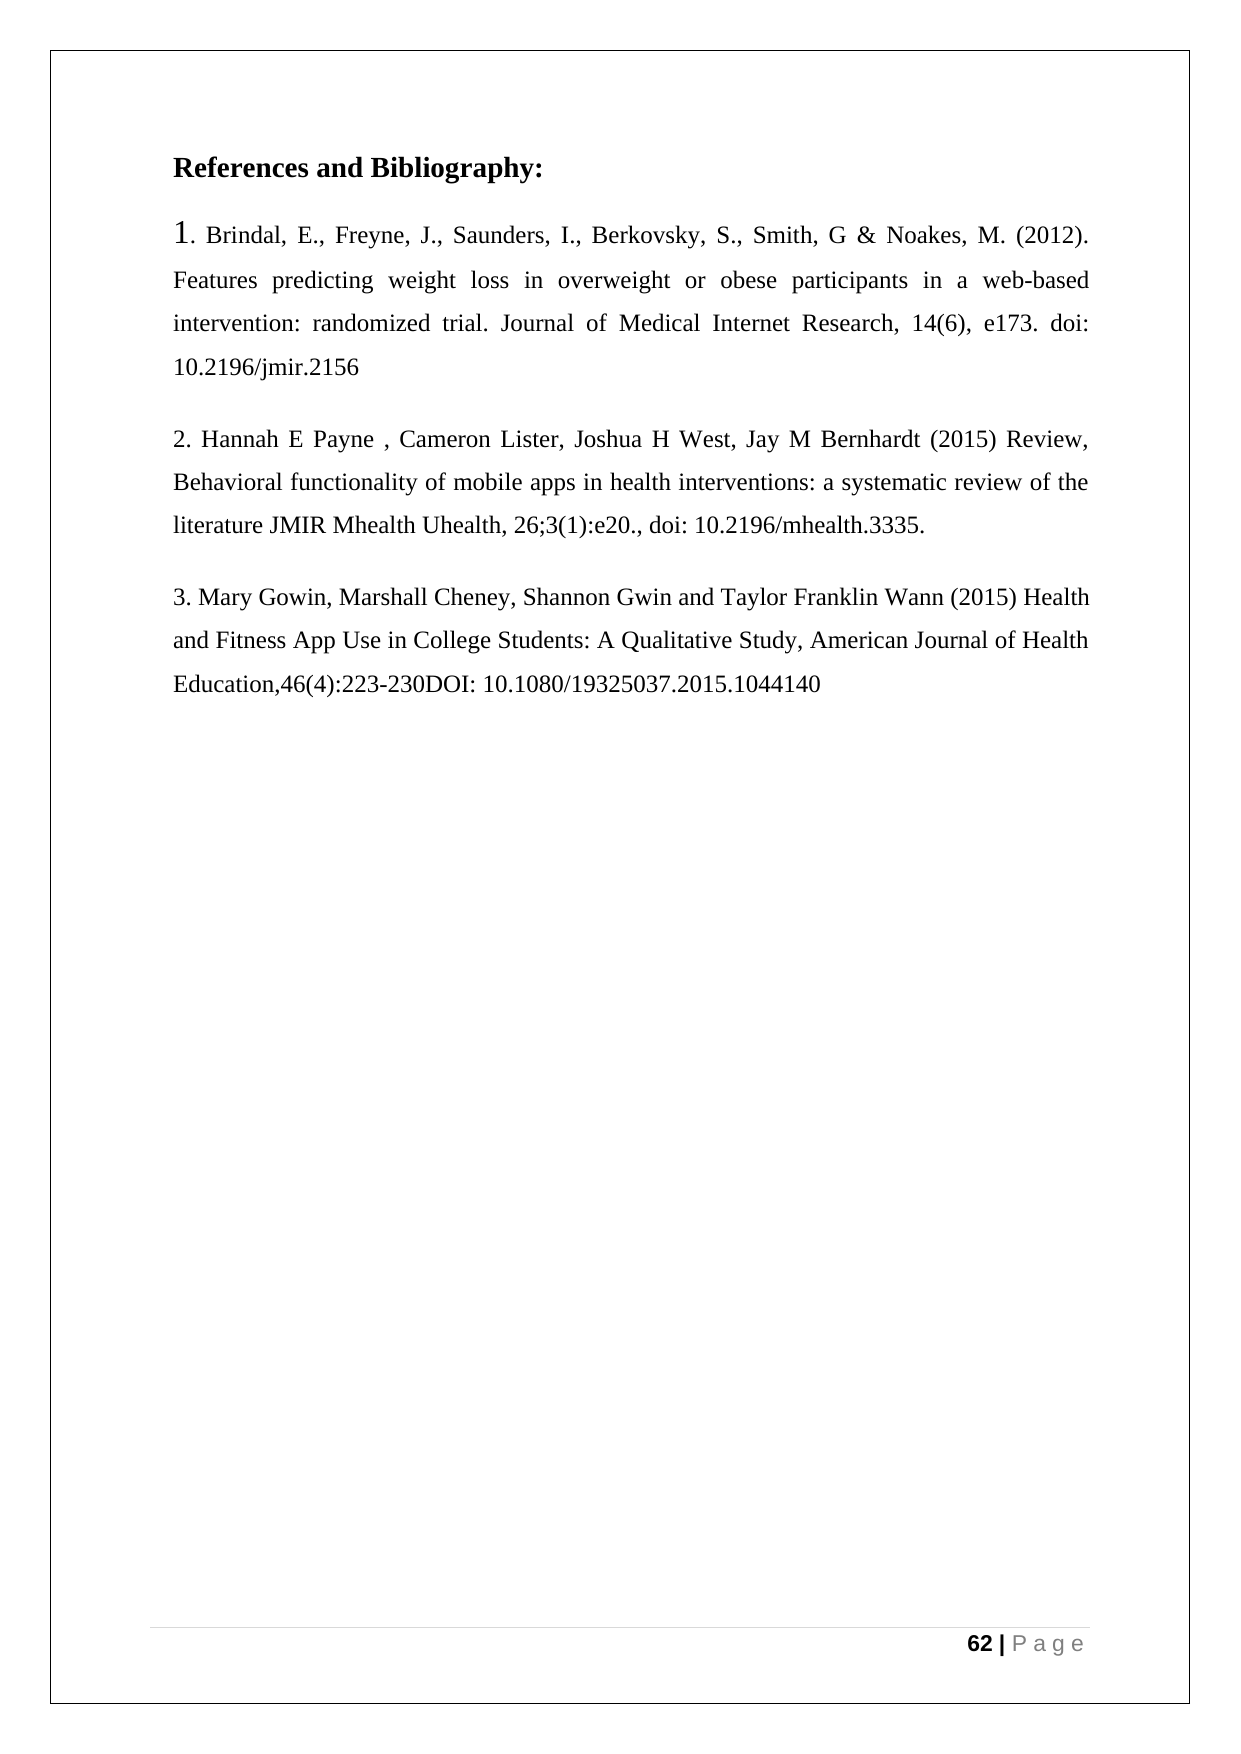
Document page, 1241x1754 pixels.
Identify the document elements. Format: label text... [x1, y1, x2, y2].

text 2. Hannah E Payne , Cameron Lister, Joshua H West, Jay M Bernhardt (2015) Review, Behavioral functionality of mobile apps in health interventions: a systematic review of the literature JMIR Mhealth Uhealth, 26;3(1):e20., doi: 10.2196/mhealth.3335. [173, 424, 1090, 539]
text 1. Brindal, E., Freyne, J., Saunders, I., Berkovsky, S., Smith, G & Noakes, M. (2012). Features predicting weight loss in overweight or obese participants in a web-based intervention: randomized trial. Journal of Medical Internet Research, 14(6), e173. doi: 10.2196/jmir.2156 [173, 213, 1090, 380]
subtitle References and Bibliography: [173, 150, 1090, 183]
text 3. Mary Gowin, Marshall Cheney, Shannon Gwin and Taylor Franklin Wann (2015) Health and Fitness App Use in College Students: A Qualitative Study, American Journal of Health Education,46(4):223-230DOI: 10.1080/19325037.2015.1044140 [173, 582, 1090, 697]
